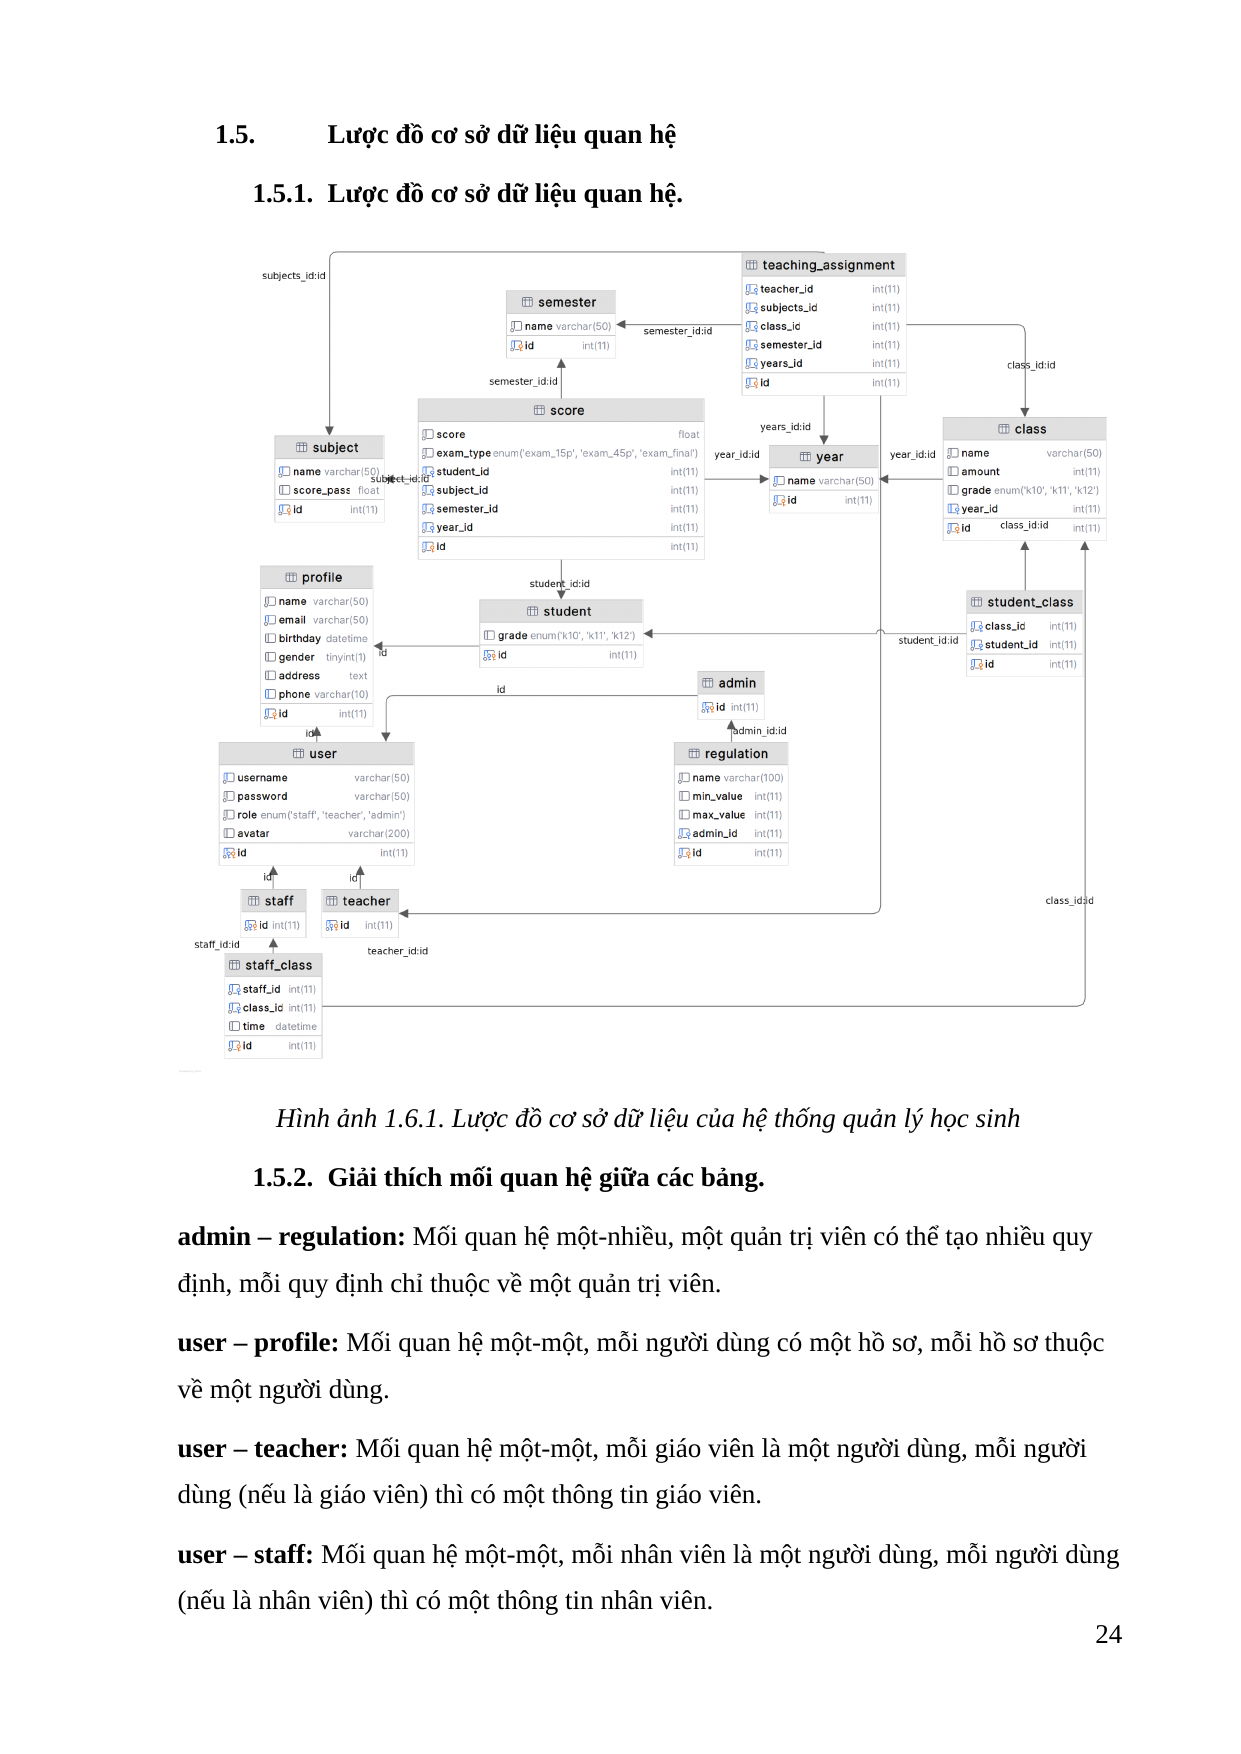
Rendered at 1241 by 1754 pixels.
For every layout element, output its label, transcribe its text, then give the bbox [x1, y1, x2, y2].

subtitle Lược đồ cơ sở dữ liệu quan hệ [215, 118, 1122, 149]
picture [177, 236, 1122, 1074]
text user – profile: Mối quan hệ một-một, mỗi người dùng có một hồ sơ, mỗi hồ sơ thuộc về một người dùng. [177, 1326, 1122, 1404]
text user – teacher: Mối quan hệ một-một, mỗi giáo viên là một người dùng, mỗi người dùng (nếu là giáo viên) thì có một thông tin giáo viên. [177, 1432, 1122, 1510]
subtitle Giải thích mối quan hệ giữa các bảng. [252, 1161, 1122, 1192]
text admin – regulation: Mối quan hệ một-nhiều, một quản trị viên có thể tạo nhiều quy định, mỗi quy định chỉ thuộc về một quản trị viên. [177, 1220, 1122, 1298]
text user – staff: Mối quan hệ một-một, mỗi nhân viên là một người dùng, mỗi người dùng (nếu là nhân viên) thì có một thông tin nhân viên. [177, 1538, 1122, 1616]
text Hình ảnh 1.6.1. Lược đồ cơ sở dữ liệu của hệ thống quản lý học sinh [177, 1102, 1122, 1133]
subtitle Lược đồ cơ sở dữ liệu quan hệ. [252, 177, 1122, 208]
